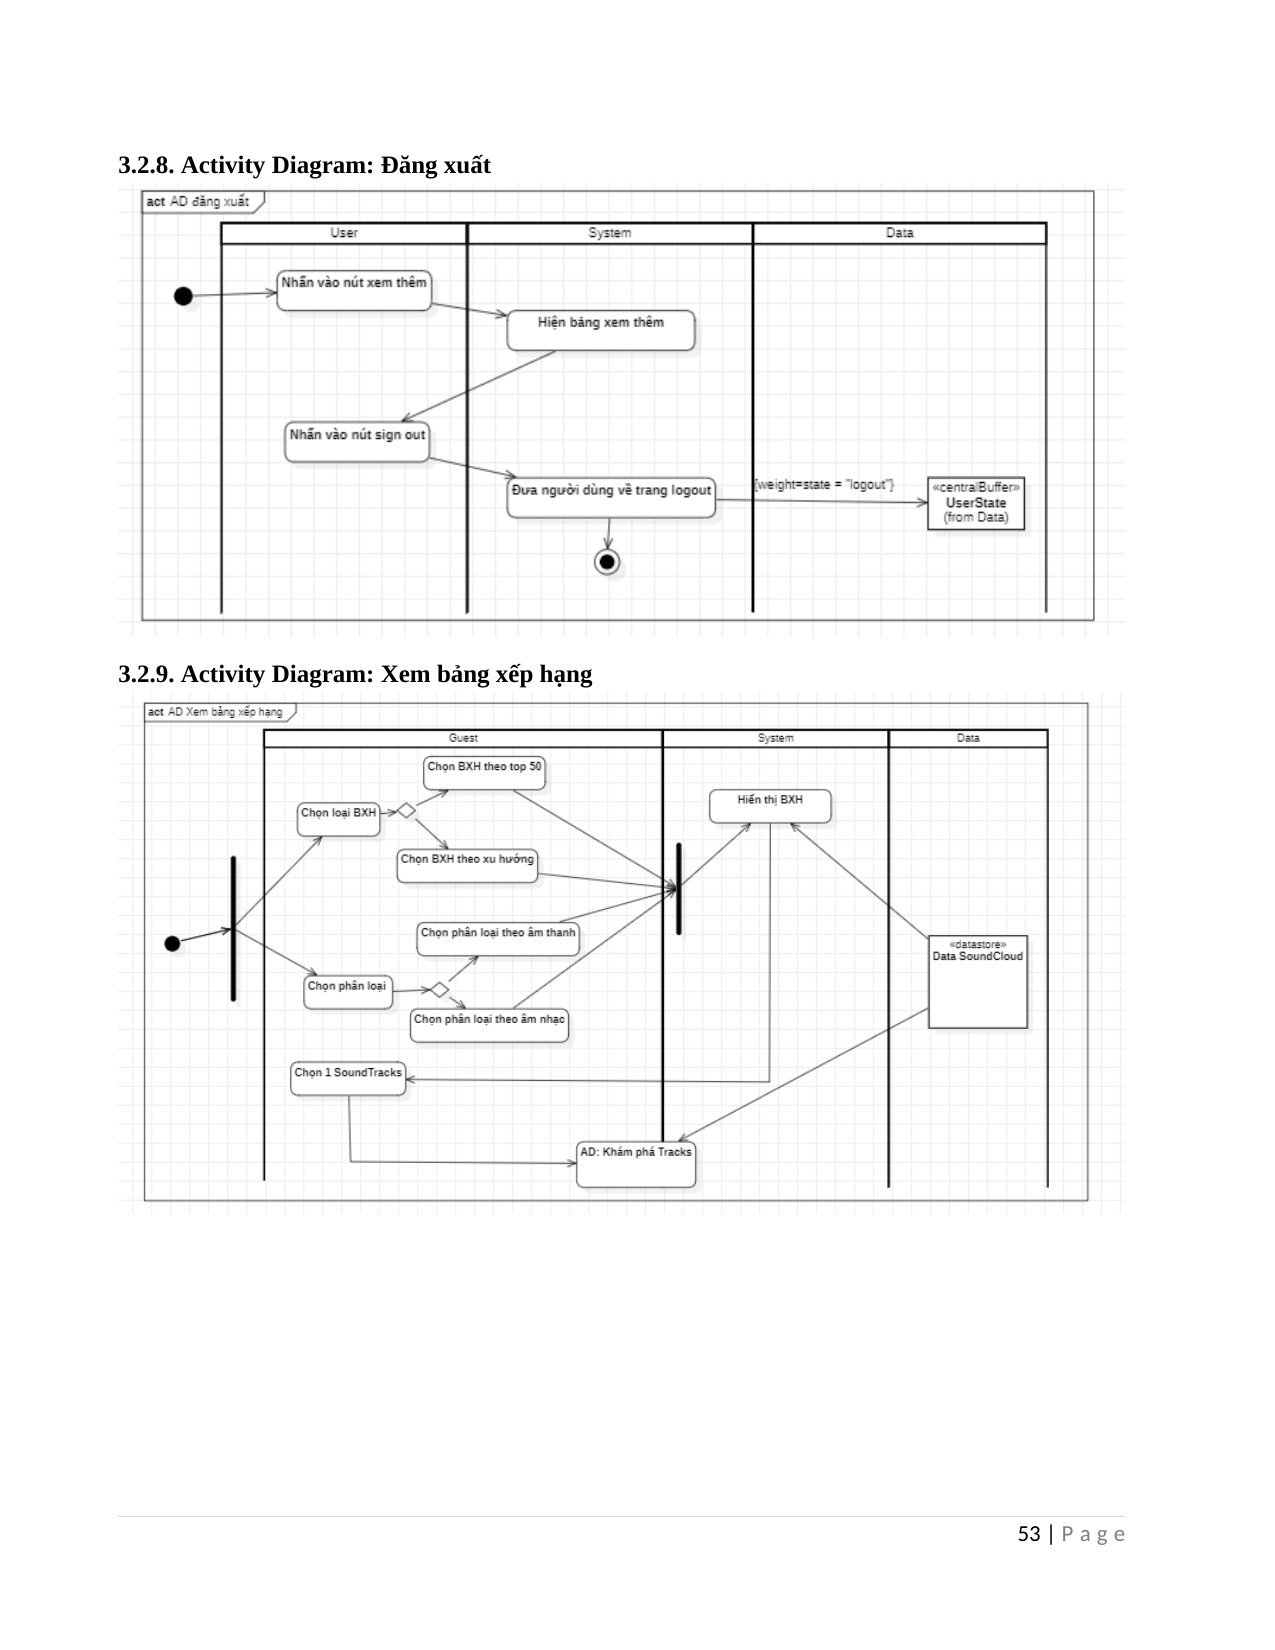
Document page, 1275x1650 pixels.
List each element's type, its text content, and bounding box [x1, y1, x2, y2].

text Activity Diagram: Đăng xuất [118, 150, 1125, 179]
text Activity Diagram: Xem bảng xếp hạng [118, 659, 1125, 688]
picture [118, 183, 1125, 637]
picture [118, 692, 1125, 1214]
